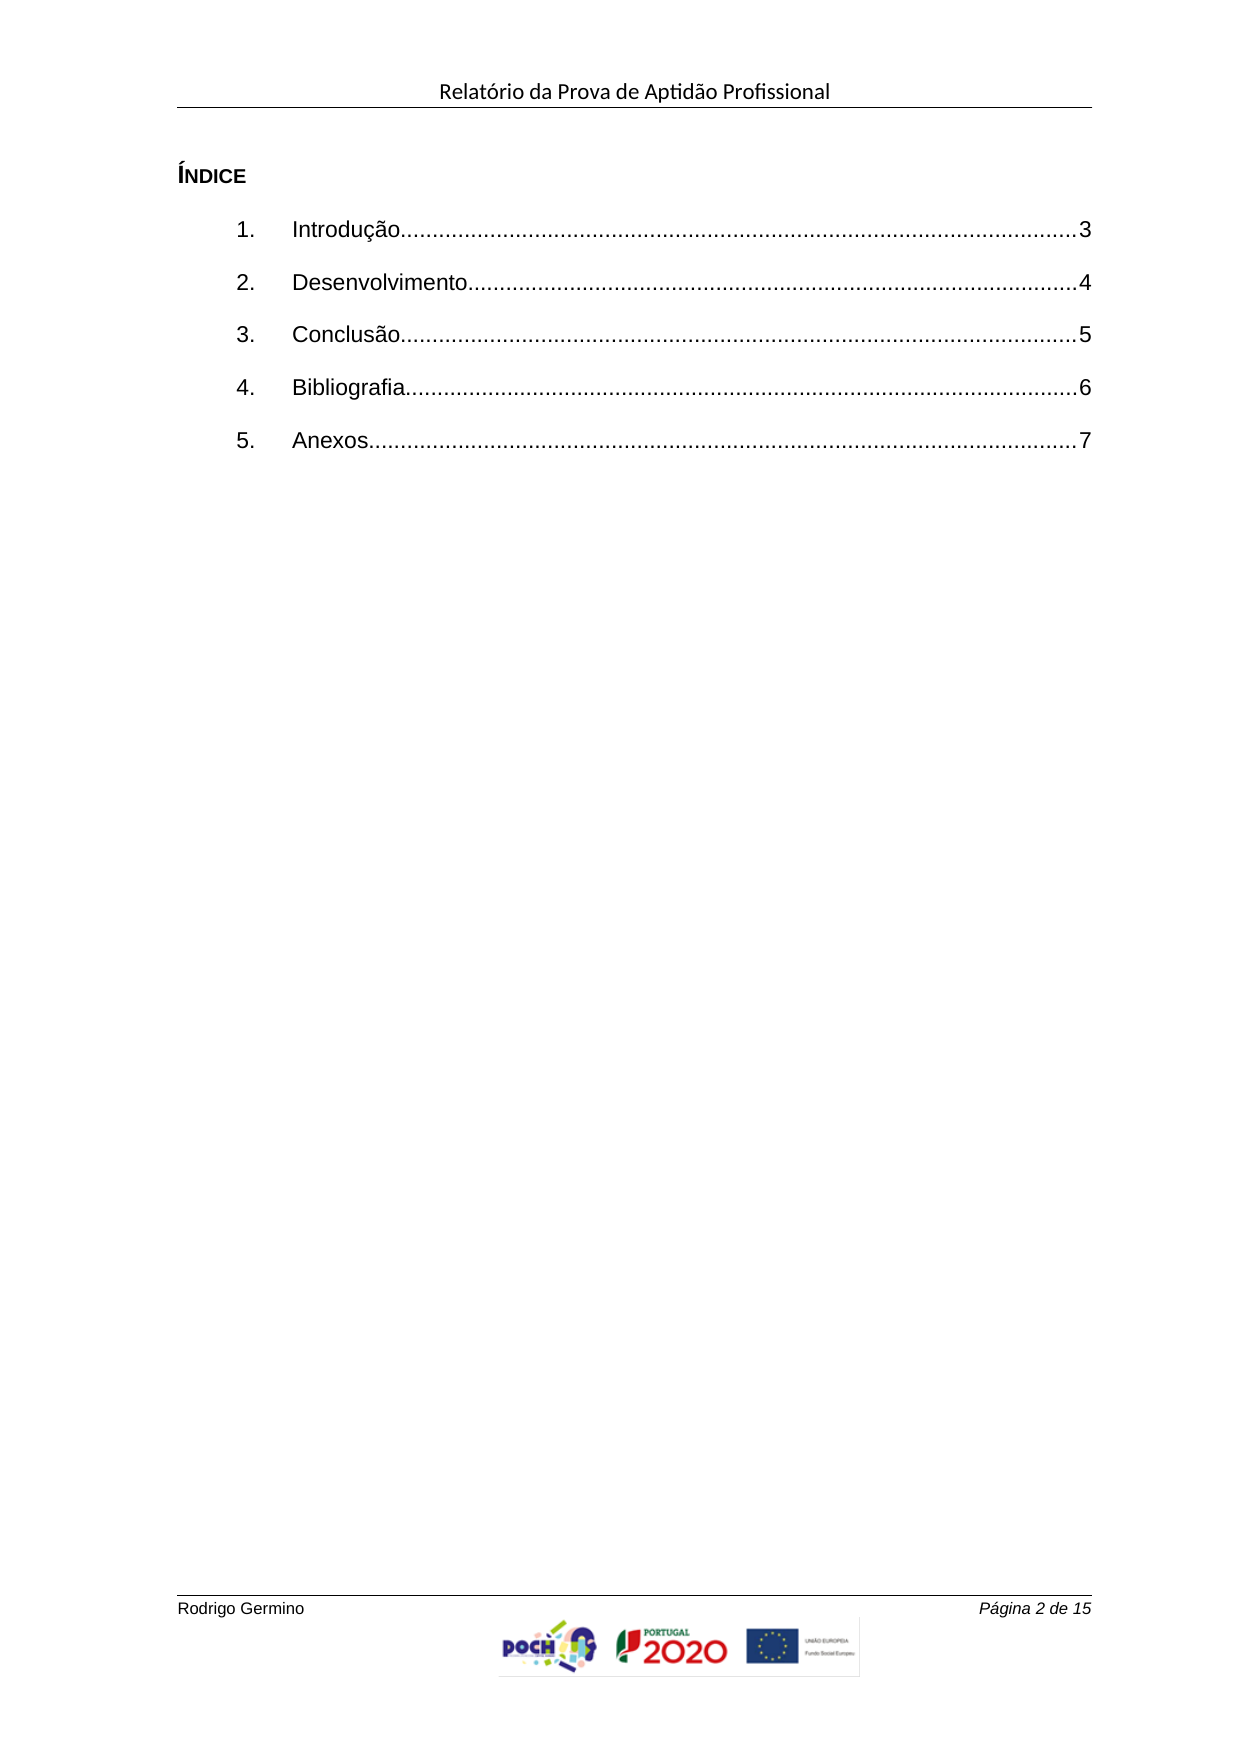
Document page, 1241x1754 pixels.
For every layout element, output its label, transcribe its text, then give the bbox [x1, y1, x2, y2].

text 5. Anexos 7 [177, 427, 1092, 453]
text 1. Introdução 3 [177, 216, 1092, 242]
text 4. Bibliografia 6 [177, 374, 1092, 401]
picture [498, 1617, 861, 1678]
text 3. Conclusão 5 [177, 321, 1092, 348]
subtitle Índice [177, 160, 1092, 189]
text 2. Desenvolvimento 4 [177, 269, 1092, 295]
